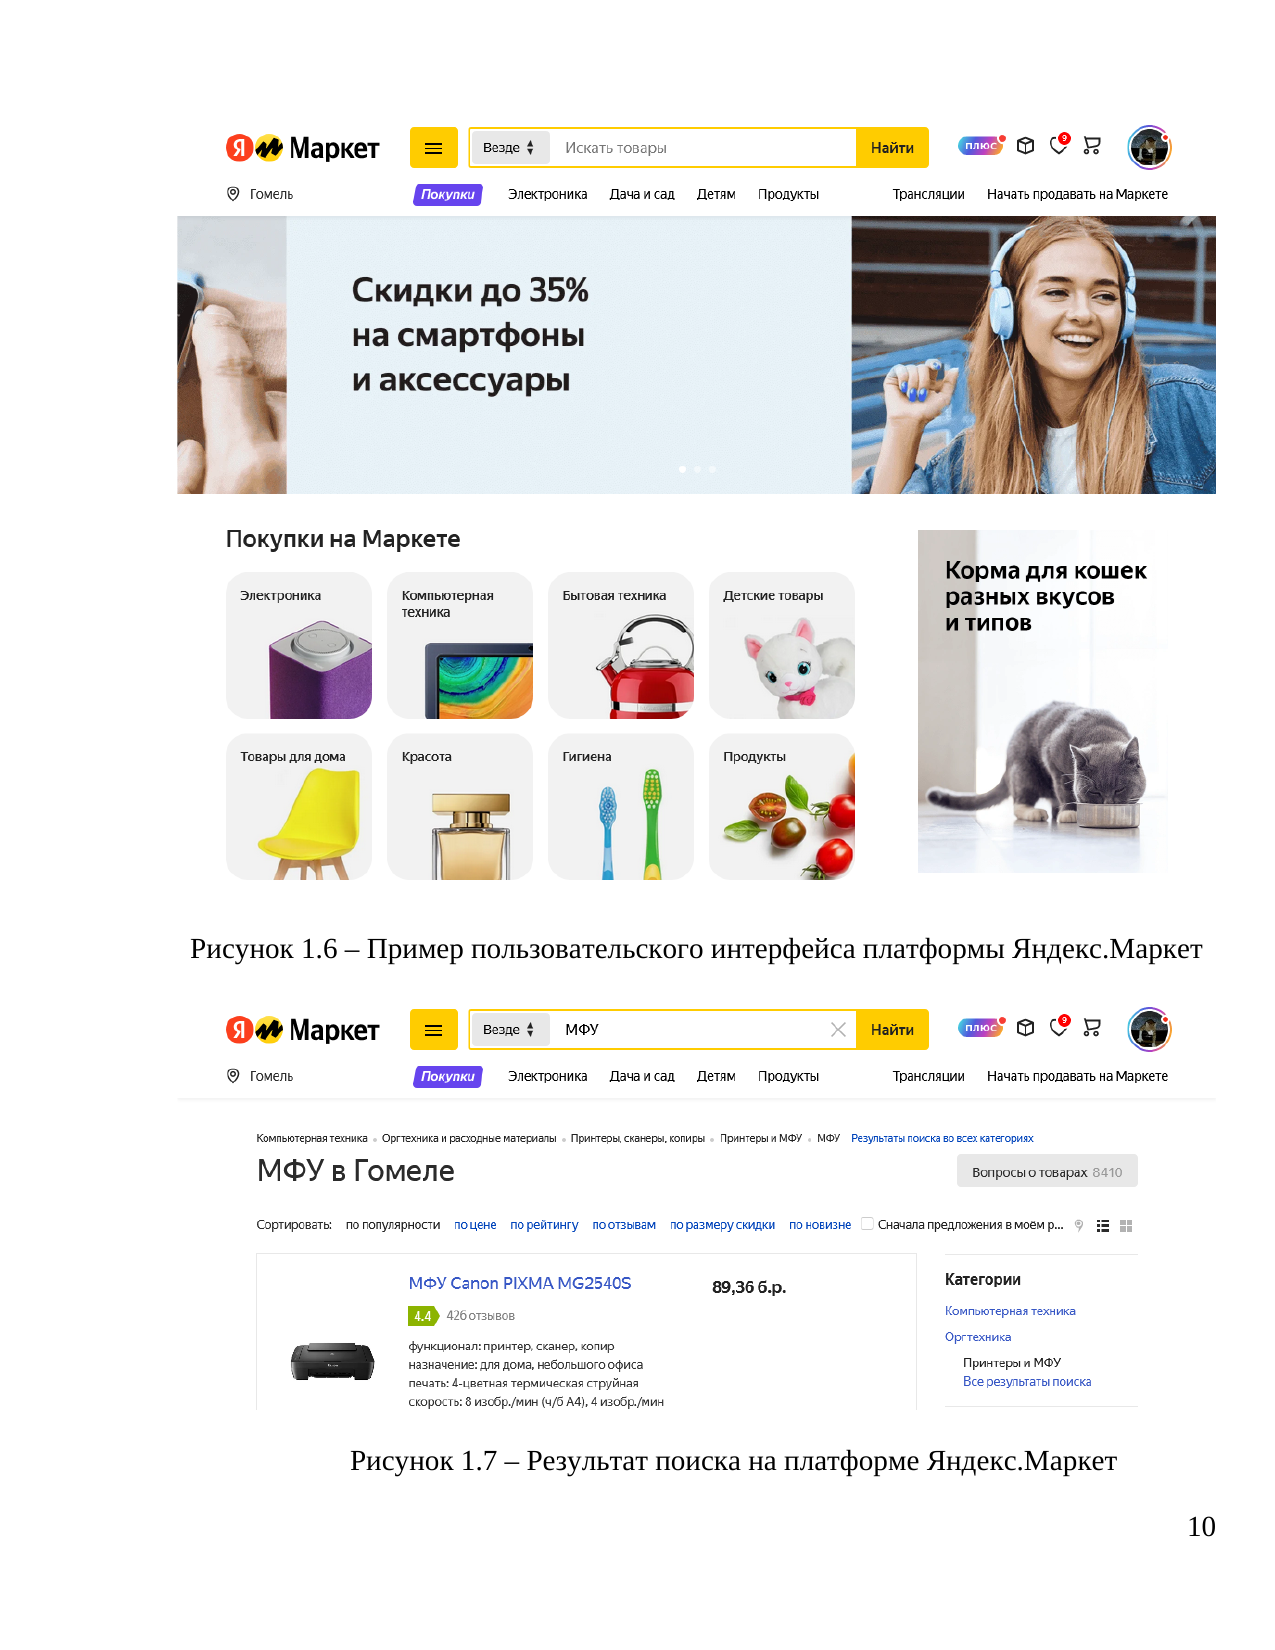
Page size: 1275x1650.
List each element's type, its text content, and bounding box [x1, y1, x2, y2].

list Рисунок 1.7 – Результат поиска на платформе Яндекс.Маркет [251, 1443, 1216, 1476]
picture [177, 998, 1216, 1410]
list Рисунок 1.6 – Пример пользовательского интерфейса платформы Яндекс.Маркет [177, 931, 1216, 965]
picture [177, 118, 1216, 898]
